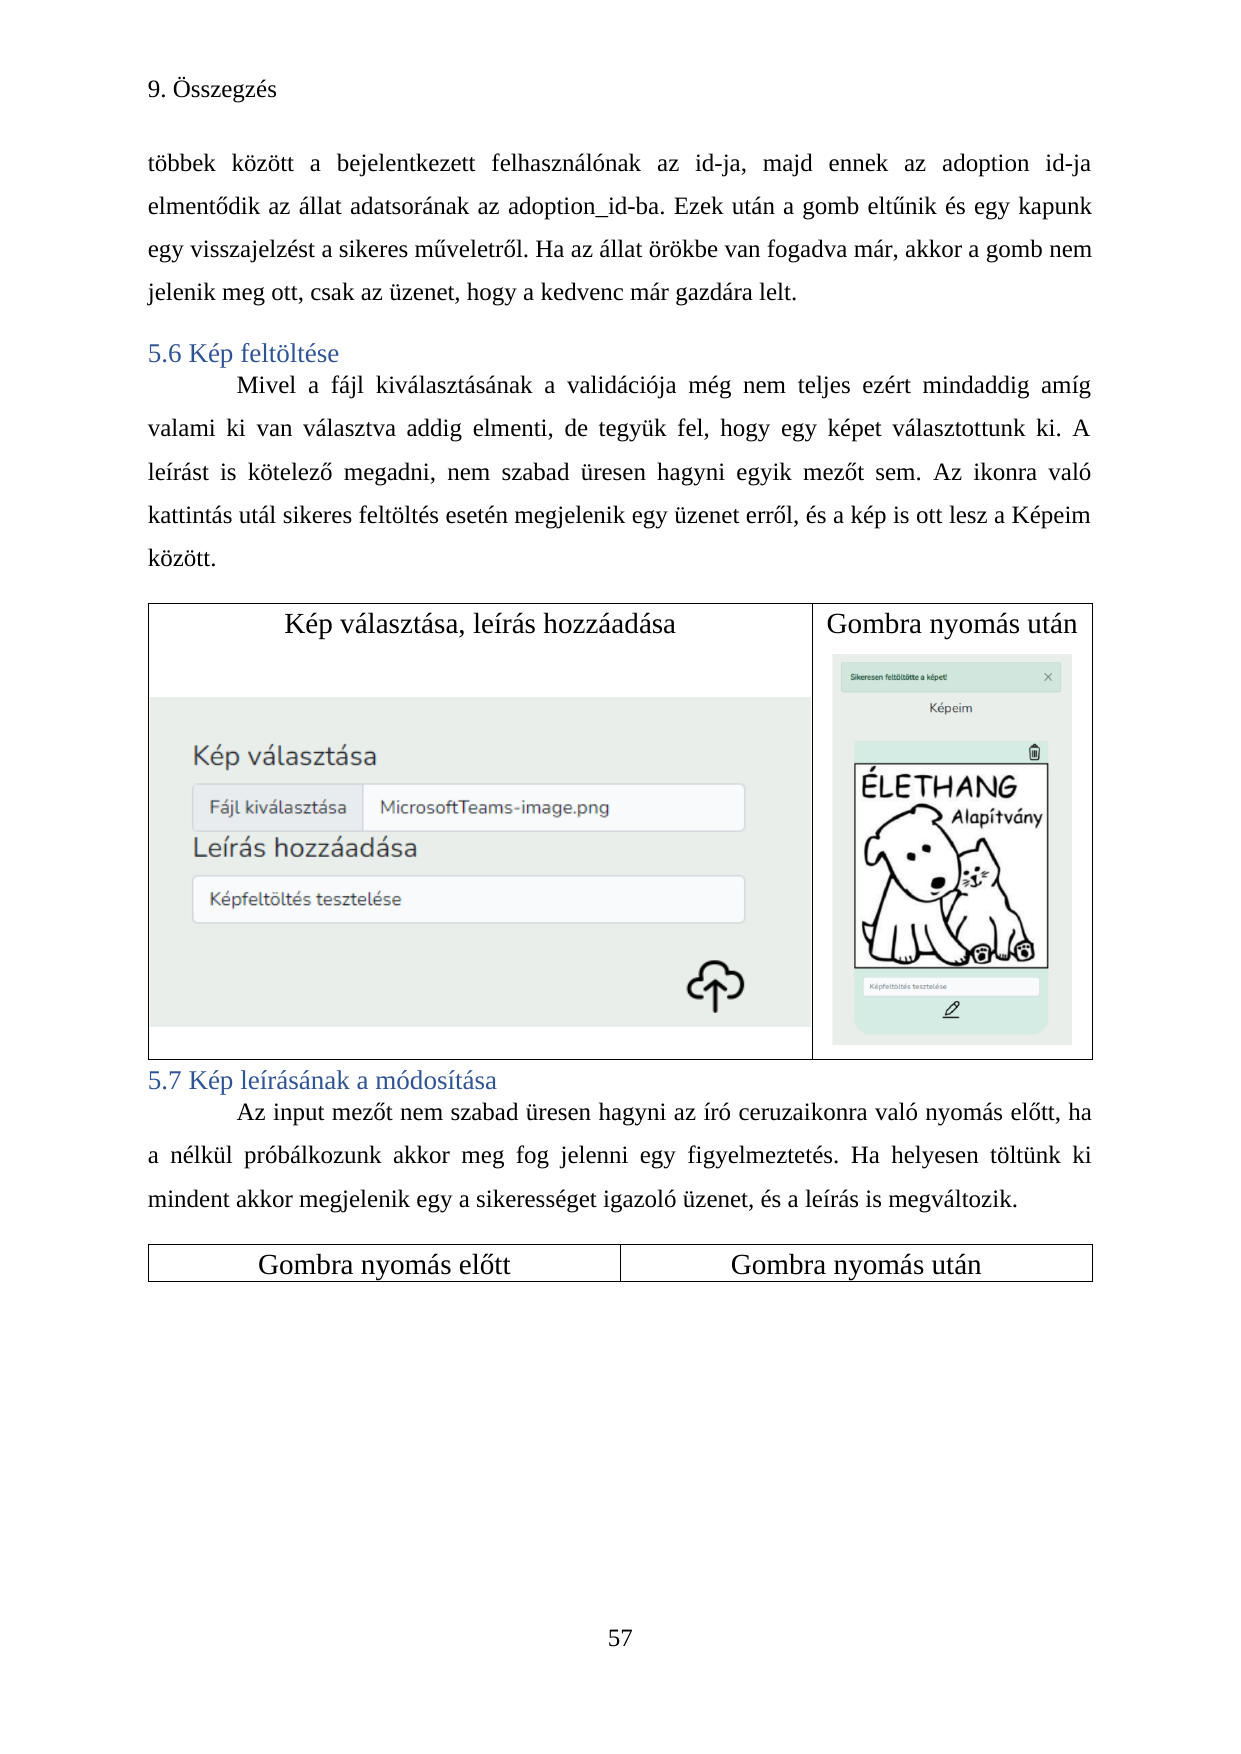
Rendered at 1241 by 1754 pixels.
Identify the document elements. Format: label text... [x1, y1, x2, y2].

picture [832, 654, 1072, 1045]
table_header Gombra nyomás után [813, 604, 1092, 1059]
text Az input mezőt nem szabad üresen hagyni az író ceruzaikonra való nyomás előtt, ha a nélkül próbálkozunk akkor meg fog jelenni egy figyelmeztetés. Ha helyesen töltünk ki mindent akkor megjelenik egy a sikerességet igazoló üzenet, és a leírás is megváltozik. [148, 1097, 1092, 1212]
picture [149, 697, 811, 1027]
table_header Gombra nyomás előtt [149, 1245, 620, 1281]
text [148, 148, 1092, 306]
table_header Gombra nyomás után [621, 1245, 1092, 1281]
subtitle 5.6 Kép feltöltése [148, 337, 1092, 368]
text Mivel a fájl kiválasztásának a validációja még nem teljes ezért mindaddig amíg valami ki van választva addig elmenti, de tegyük fel, hogy egy képet választottunk ki. A leírást is kötelező megadni, nem szabad üresen hagyni egyik mezőt sem. Az ikonra való kattintás utál sikeres feltöltés esetén megjelenik egy üzenet erről, és a kép is ott lesz a Képeim között. [148, 370, 1092, 572]
table_header Kép választása, leírás hozzáadása [149, 604, 812, 1059]
subtitle 5.7 Kép leírásának a módosítása [148, 1064, 1092, 1095]
